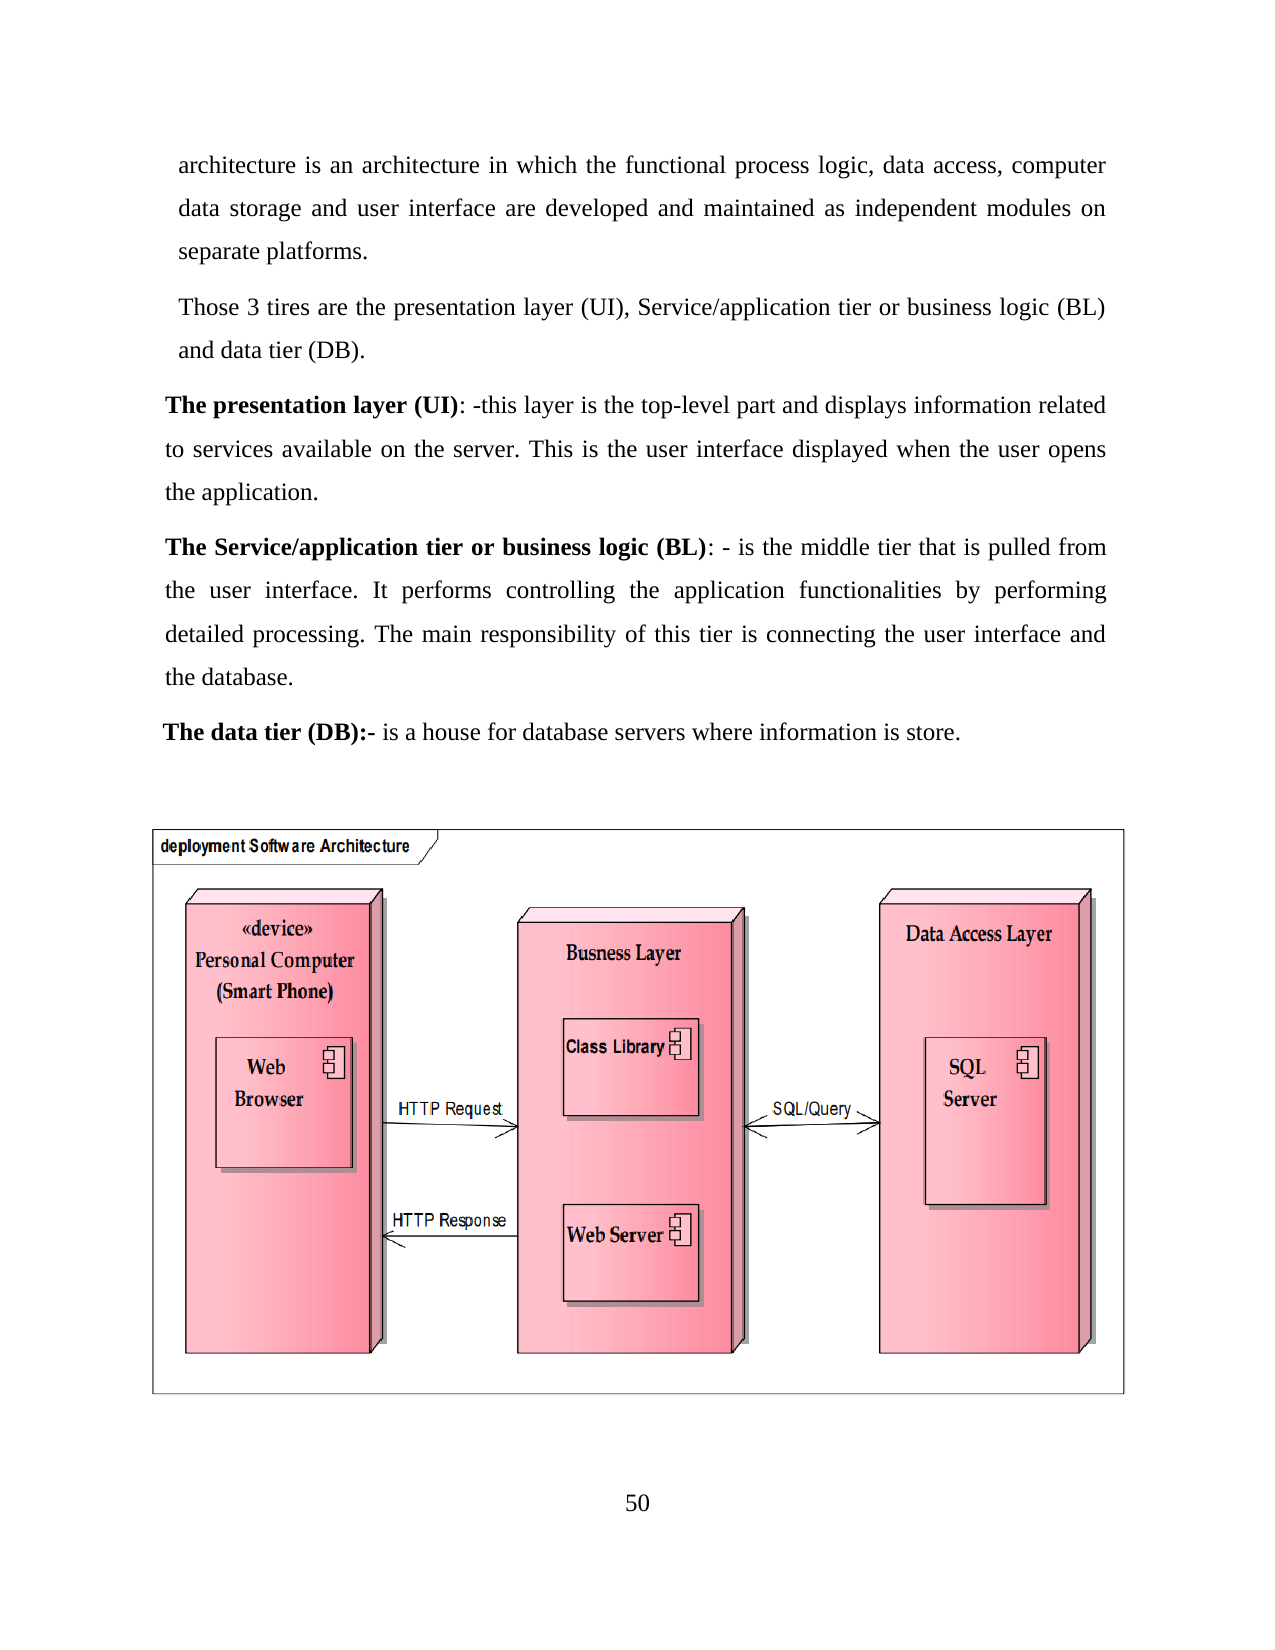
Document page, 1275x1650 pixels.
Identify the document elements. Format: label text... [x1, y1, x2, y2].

text The presentation layer (UI): -this layer is the top-level part and displays information related to services available on the server. This is the user interface displayed when the user opens the application. [165, 391, 1107, 506]
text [178, 150, 1107, 265]
text Those 3 tires are the presentation layer (UI), Service/application tier or business logic (BL) and data tier (DB). [178, 292, 1107, 364]
text The Service/application tier or business logic (BL): - is the middle tier that is pulled from the user interface. It performs controlling the application functionalities by performing detailed processing. The main responsibility of this tier is connecting the user interface and the database. [165, 532, 1107, 691]
text The data tier (DB):- is a house for database servers where information is store. [150, 717, 1107, 746]
picture [150, 828, 1125, 1396]
